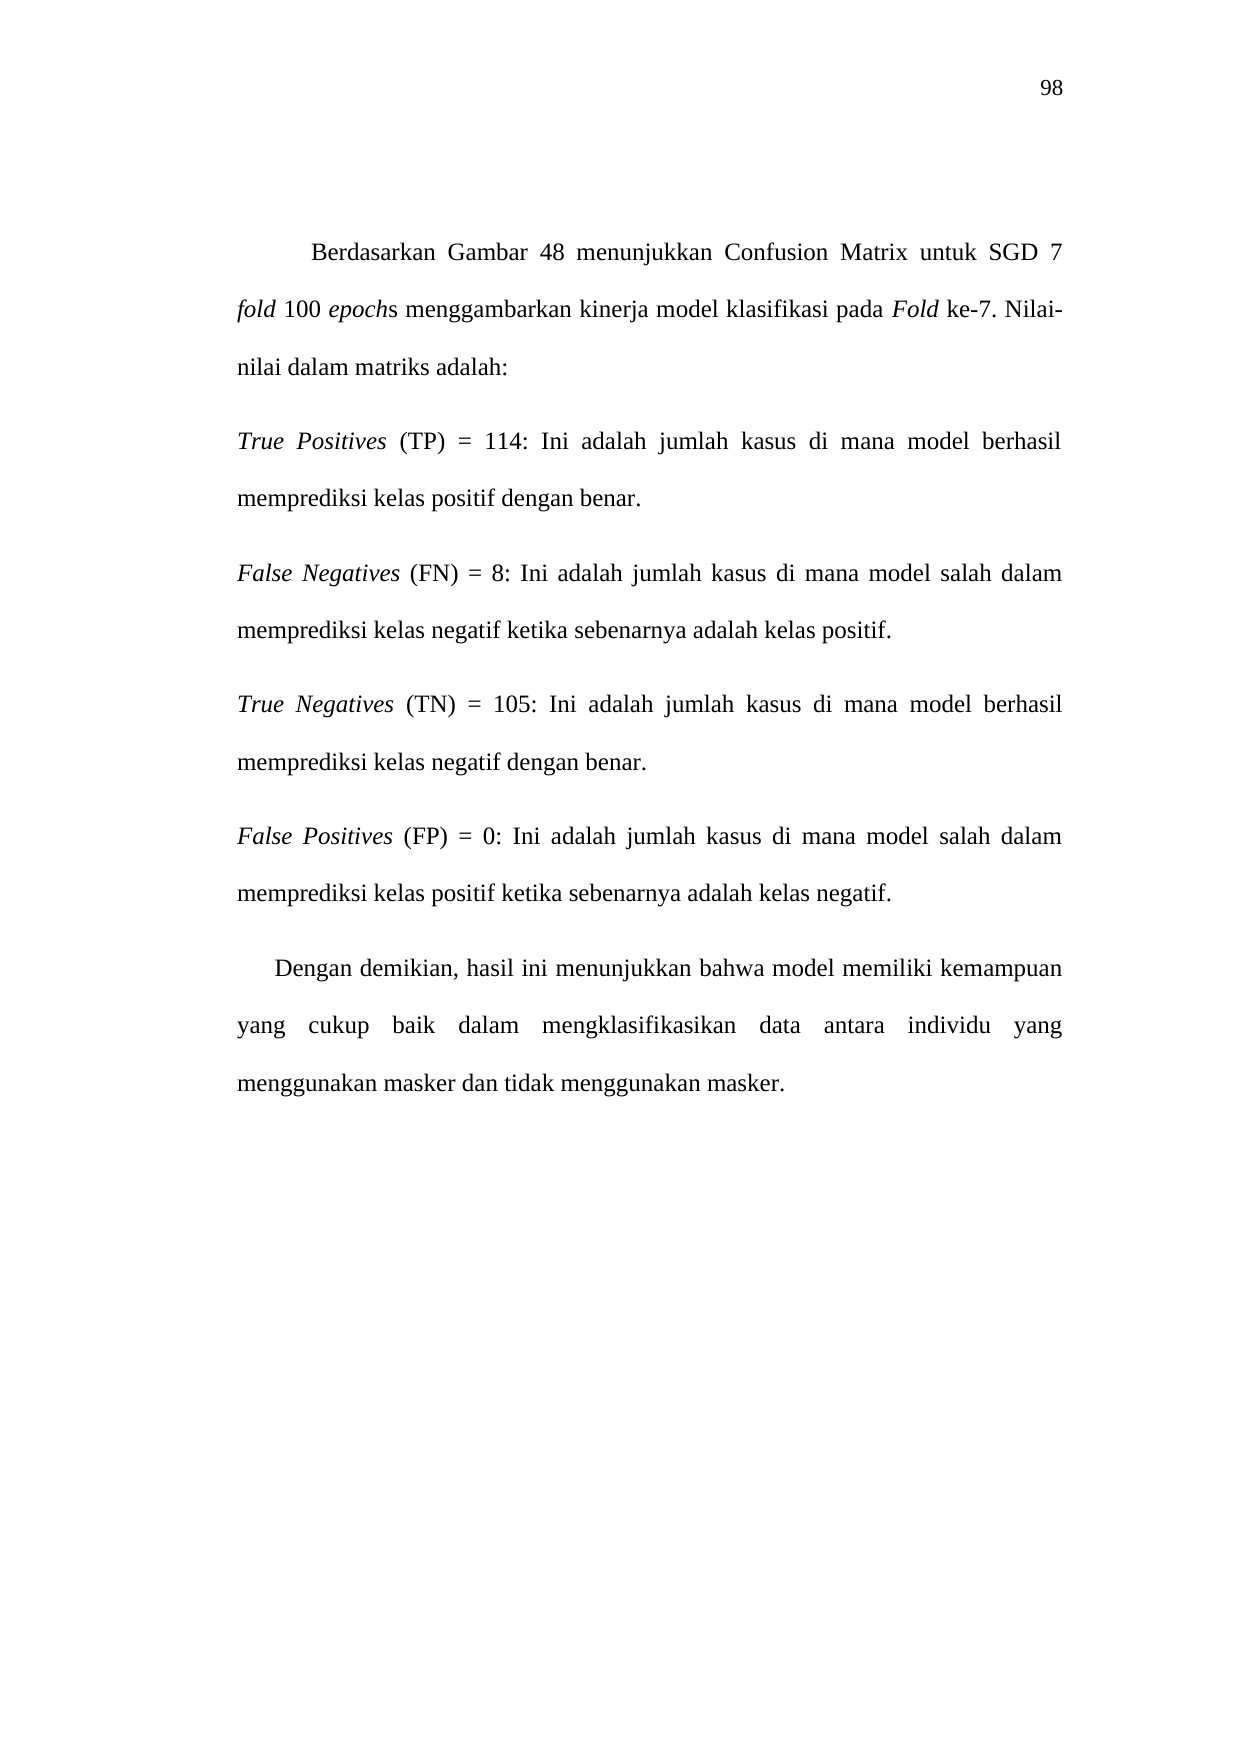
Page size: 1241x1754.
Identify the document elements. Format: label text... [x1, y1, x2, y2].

text Dengan demikian, hasil ini menunjukkan bahwa model memiliki kemampuan yang cukup baik dalam mengklasifikasikan data antara individu yang menggunakan masker dan tidak menggunakan masker. [237, 953, 1063, 1096]
text True Positives (TP) = 114: Ini adalah jumlah kasus di mana model berhasil memprediksi kelas positif dengan benar. [237, 426, 1063, 512]
text False Negatives (FN) = 8: Ini adalah jumlah kasus di mana model salah dalam memprediksi kelas negatif ketika sebenarnya adalah kelas positif. [237, 558, 1063, 644]
text False Positives (FP) = 0: Ini adalah jumlah kasus di mana model salah dalam memprediksi kelas positif ketika sebenarnya adalah kelas negatif. [237, 821, 1063, 907]
text Berdasarkan Gambar 48 menunjukkan Confusion Matrix untuk SGD 7 fold 100 epochs menggambarkan kinerja model klasifikasi pada Fold ke-7. Nilai-nilai dalam matriks adalah: [237, 237, 1063, 381]
text True Negatives (TN) = 105: Ini adalah jumlah kasus di mana model berhasil memprediksi kelas negatif dengan benar. [237, 689, 1063, 776]
